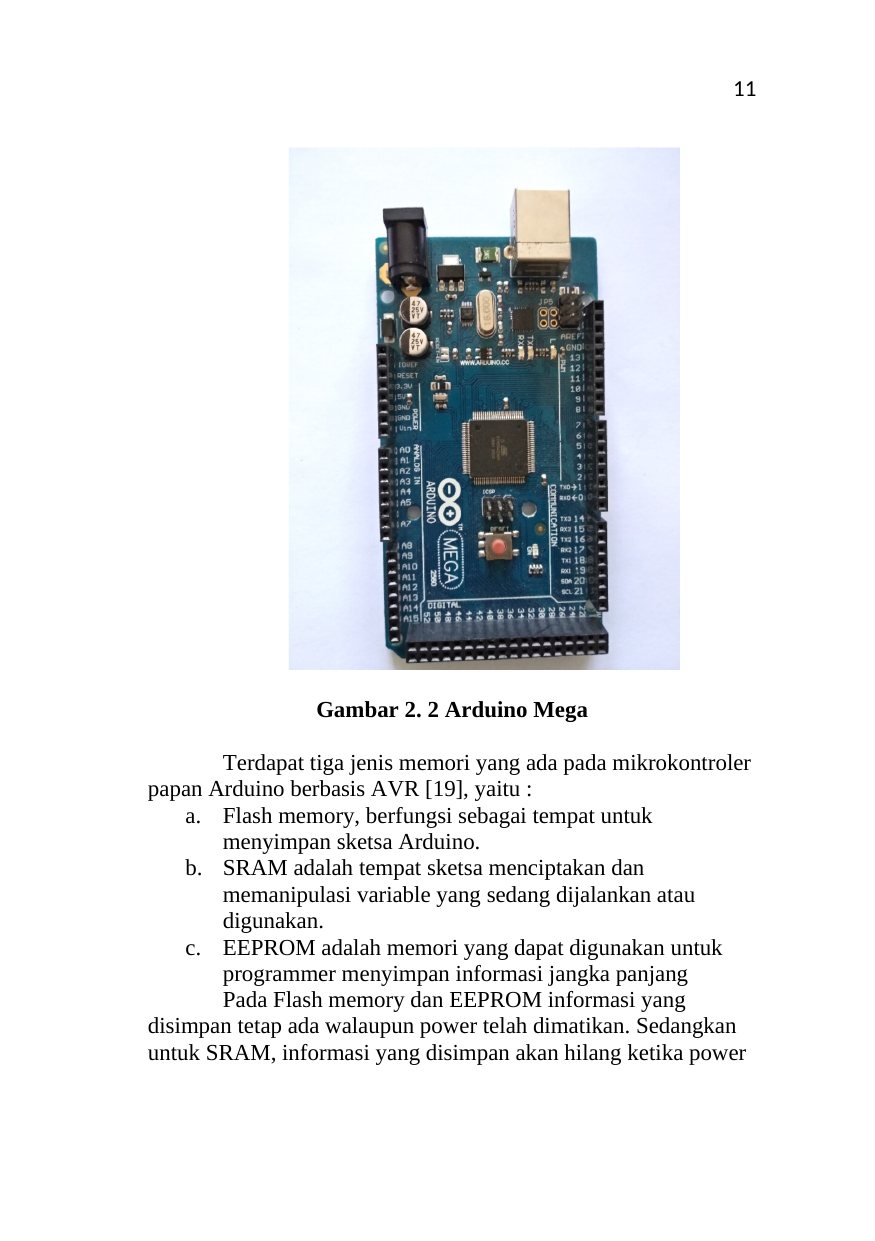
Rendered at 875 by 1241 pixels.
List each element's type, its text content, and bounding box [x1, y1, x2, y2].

text Terdapat tiga jenis memori yang ada pada mikrokontroler papan Arduino berbasis AVR [19], yaitu : [148, 749, 756, 802]
list EEPROM adalah memori yang dapat digunakan untuk programmer menyimpan informasi jangka panjang [185, 933, 756, 986]
picture [289, 148, 680, 669]
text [148, 986, 756, 1065]
list Flash memory, berfungsi sebagai tempat untuk menyimpan sketsa Arduino. [185, 802, 756, 854]
list SRAM adalah tempat sketsa menciptakan dan memanipulasi variable yang sedang dijalankan atau digunakan. [185, 854, 756, 933]
text Gambar 2. 2 Arduino Mega [148, 696, 756, 723]
